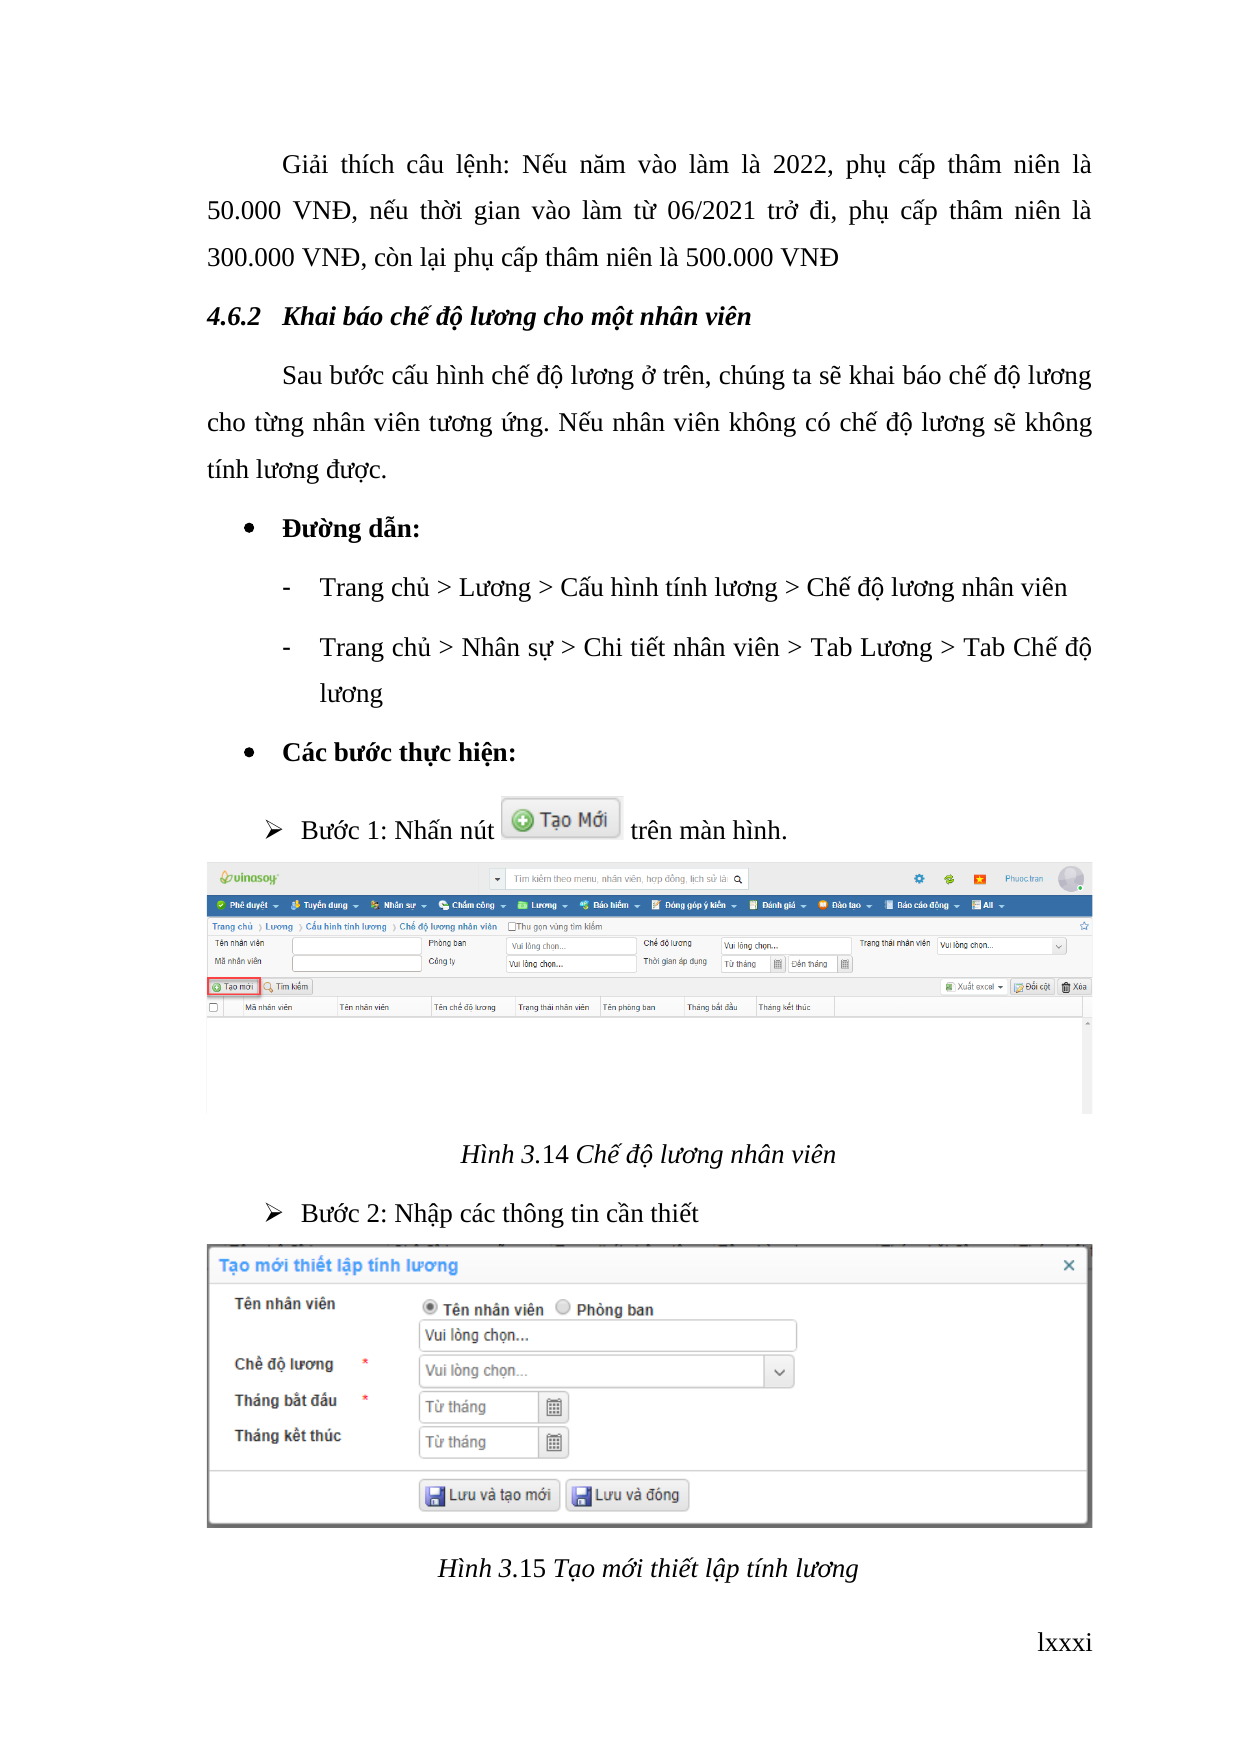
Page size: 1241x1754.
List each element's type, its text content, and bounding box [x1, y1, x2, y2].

list Bước 2: Nhập các thông tin cần thiết [263, 1197, 1092, 1229]
list Đường dẫn: [244, 512, 1092, 543]
list Trang chủ > Lương > Cấu hình tính lương > Chế độ lương nhân viên [282, 571, 1092, 602]
picture [206, 861, 1093, 1114]
list Các bước thực hiện: [244, 737, 1092, 768]
text Giải thích câu lệnh: Nếu năm vào làm là 2022, phụ cấp thâm niên là 50.000 VNĐ, nếu thời gian vào làm từ 06/2021 trở đi, phụ cấp thâm niên là 300.000 VNĐ, còn lại phụ cấp thâm niên là 500.000 VNĐ [207, 148, 1092, 272]
picture [501, 796, 624, 840]
list Trang chủ > Nhân sự > Chi tiết nhân viên > Tab Lương > Tab Chế độ lương [282, 631, 1092, 708]
text Sau bước cấu hình chế độ lương ở trên, chúng ta sẽ khai báo chế độ lương cho từng nhân viên tương ứng. Nếu nhân viên không có chế độ lương sẽ không tính lương được. [207, 359, 1092, 484]
subtitle Khai báo chế độ lương cho một nhân viên [207, 300, 1092, 331]
picture [206, 1244, 1093, 1528]
list Bước 1: Nhấn nút trên màn hình. [263, 796, 1092, 846]
